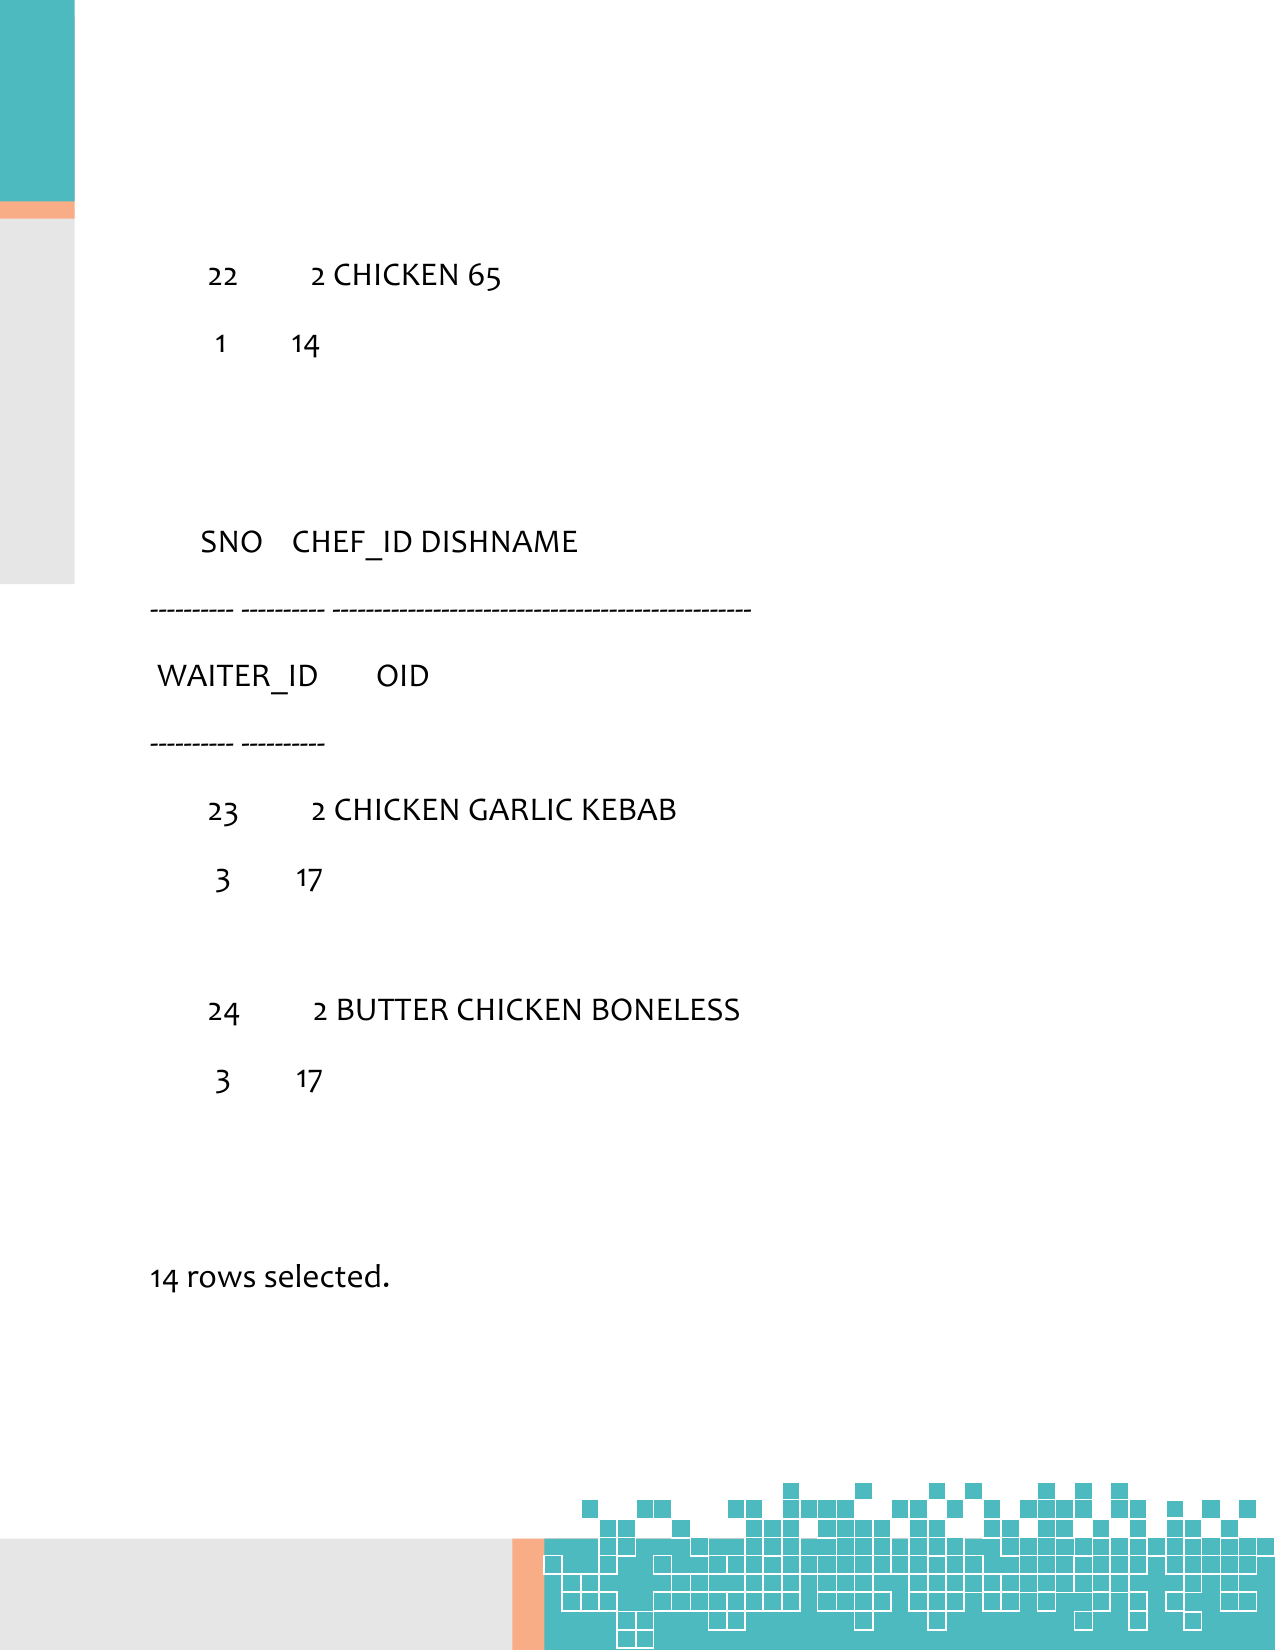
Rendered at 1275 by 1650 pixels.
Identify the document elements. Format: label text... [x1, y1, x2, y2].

text 1 14 [150, 321, 1050, 362]
text 3 17 [150, 855, 1050, 896]
text WAITER_ID OID [150, 655, 1050, 696]
text 14 rows selected. [150, 1256, 1050, 1297]
text ---------- ---------- [150, 722, 1050, 762]
text 24 2 BUTTER CHICKEN BONELESS [150, 989, 1050, 1029]
text ---------- ---------- -------------------------------------------------- [150, 588, 1050, 629]
text 23 2 CHICKEN GARLIC KEBAB [150, 788, 1050, 829]
text 22 2 CHICKEN 65 [150, 254, 1050, 295]
text 3 17 [150, 1056, 1050, 1096]
text SNO CHEF_ID DISHNAME [150, 521, 1050, 562]
